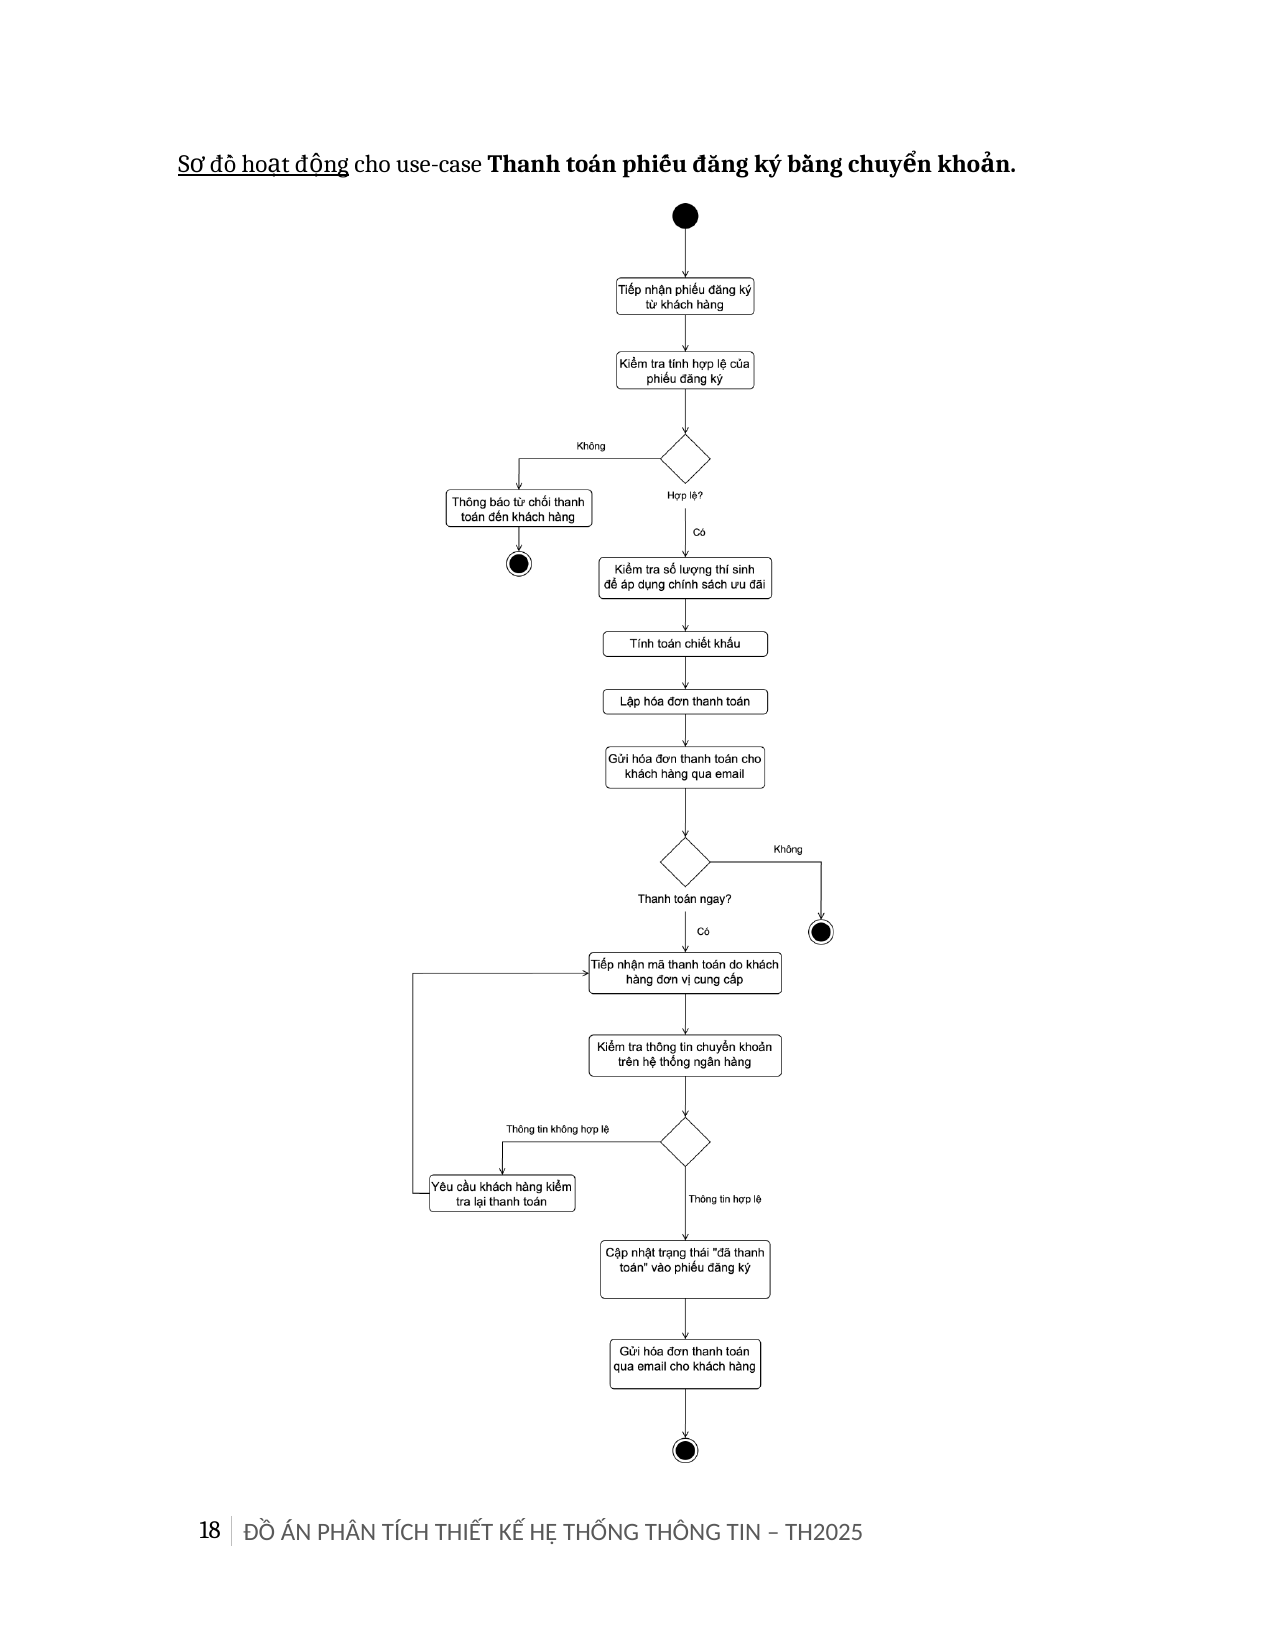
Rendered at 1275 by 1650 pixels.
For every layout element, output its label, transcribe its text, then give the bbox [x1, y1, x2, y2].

picture [406, 203, 834, 1463]
text Sơ đồ hoạt động cho use-case Thanh toán phiếu đăng ký bằng chuyển khoản. [178, 150, 1087, 179]
